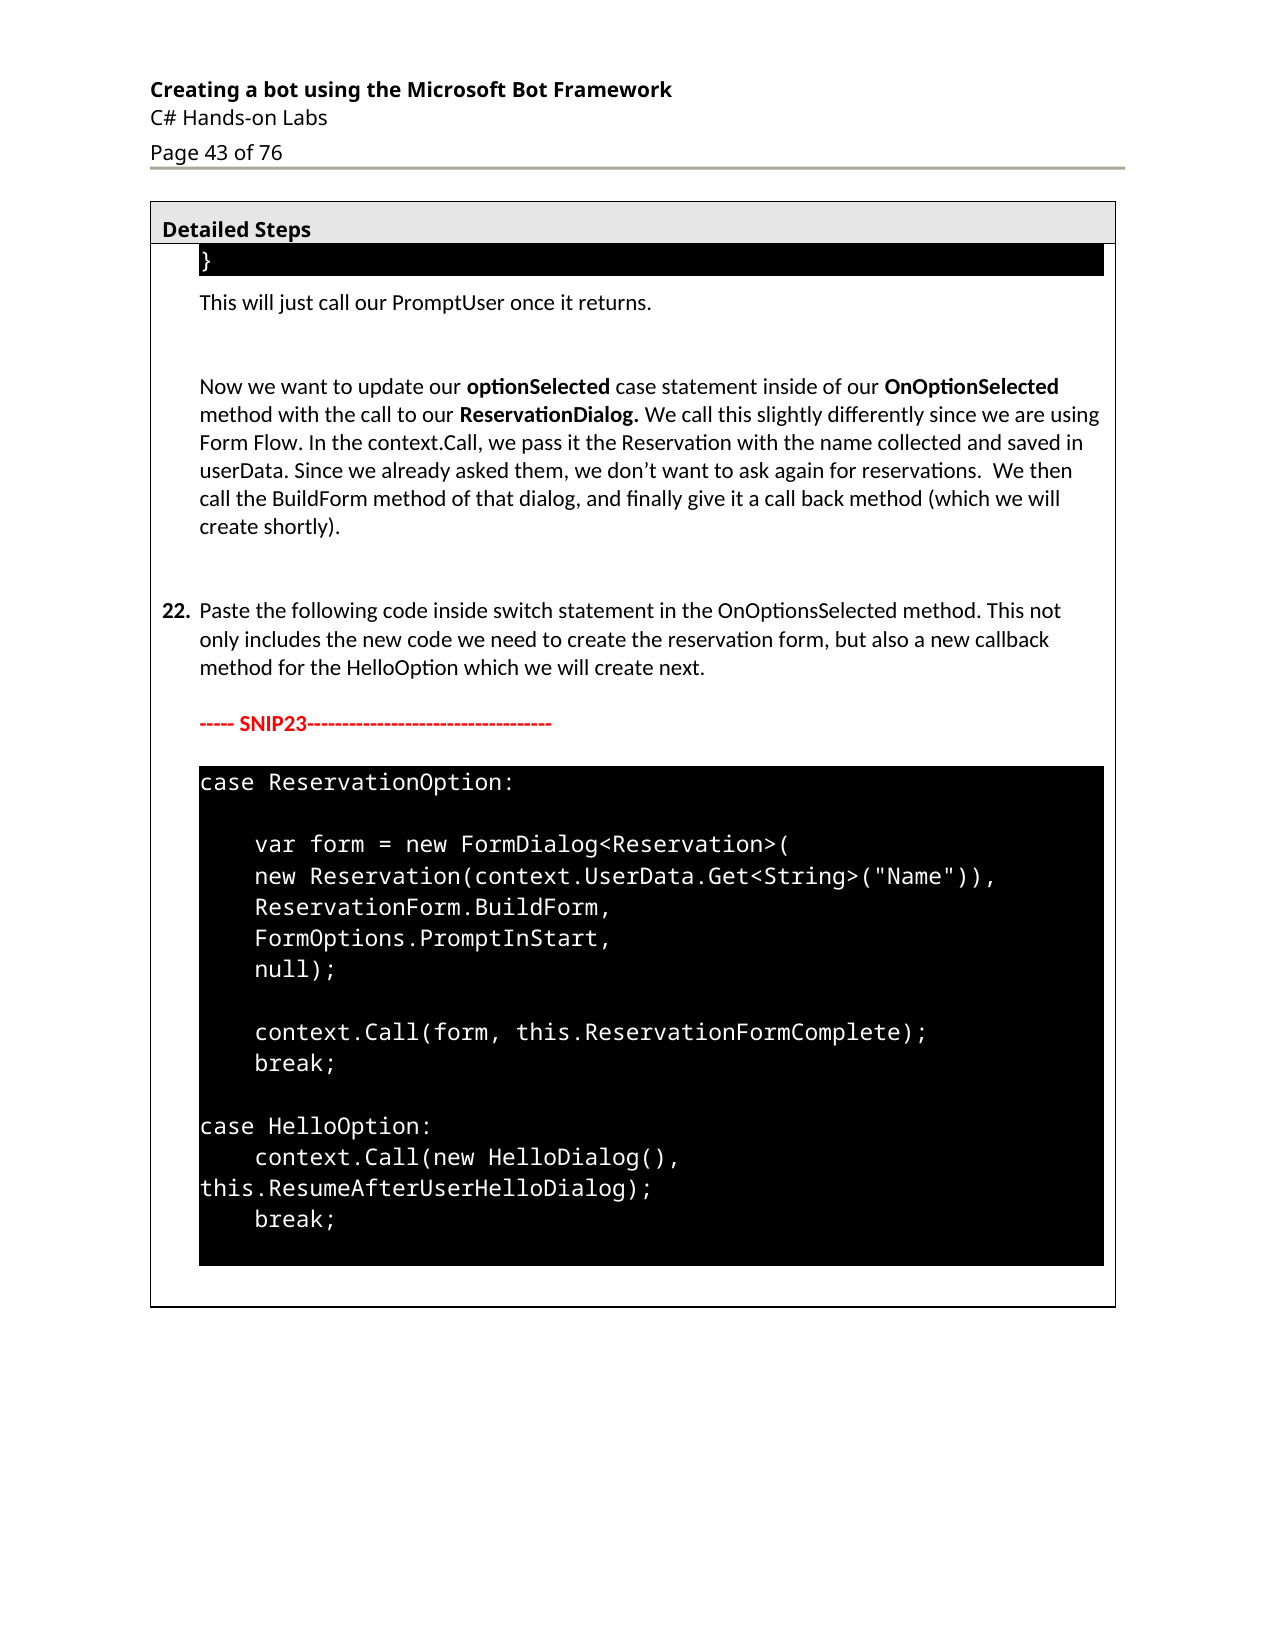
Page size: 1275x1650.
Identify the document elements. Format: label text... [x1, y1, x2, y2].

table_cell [151, 244, 1115, 1306]
table_header Detailed Steps [151, 202, 1115, 243]
